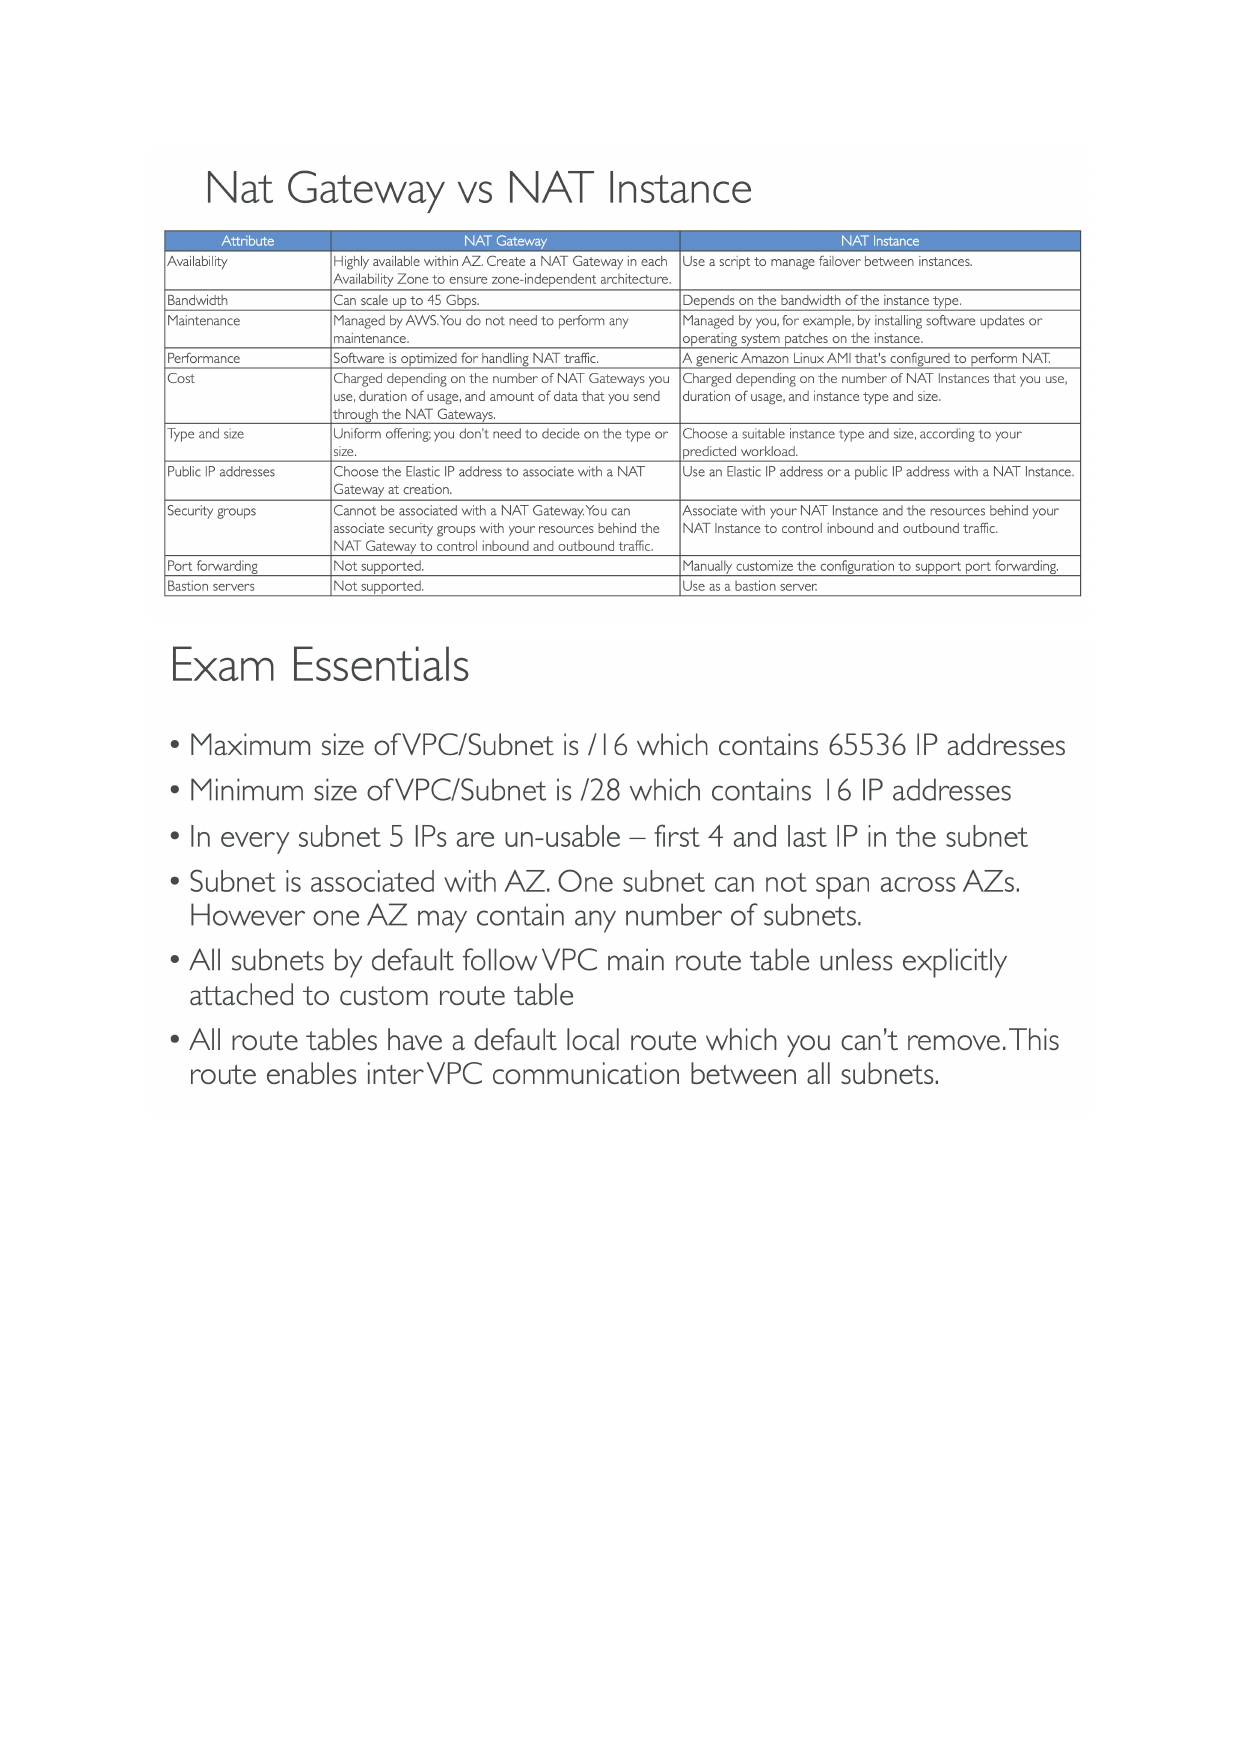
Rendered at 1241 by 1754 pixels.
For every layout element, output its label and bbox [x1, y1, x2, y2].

picture [150, 641, 1091, 1115]
picture [150, 150, 1091, 620]
